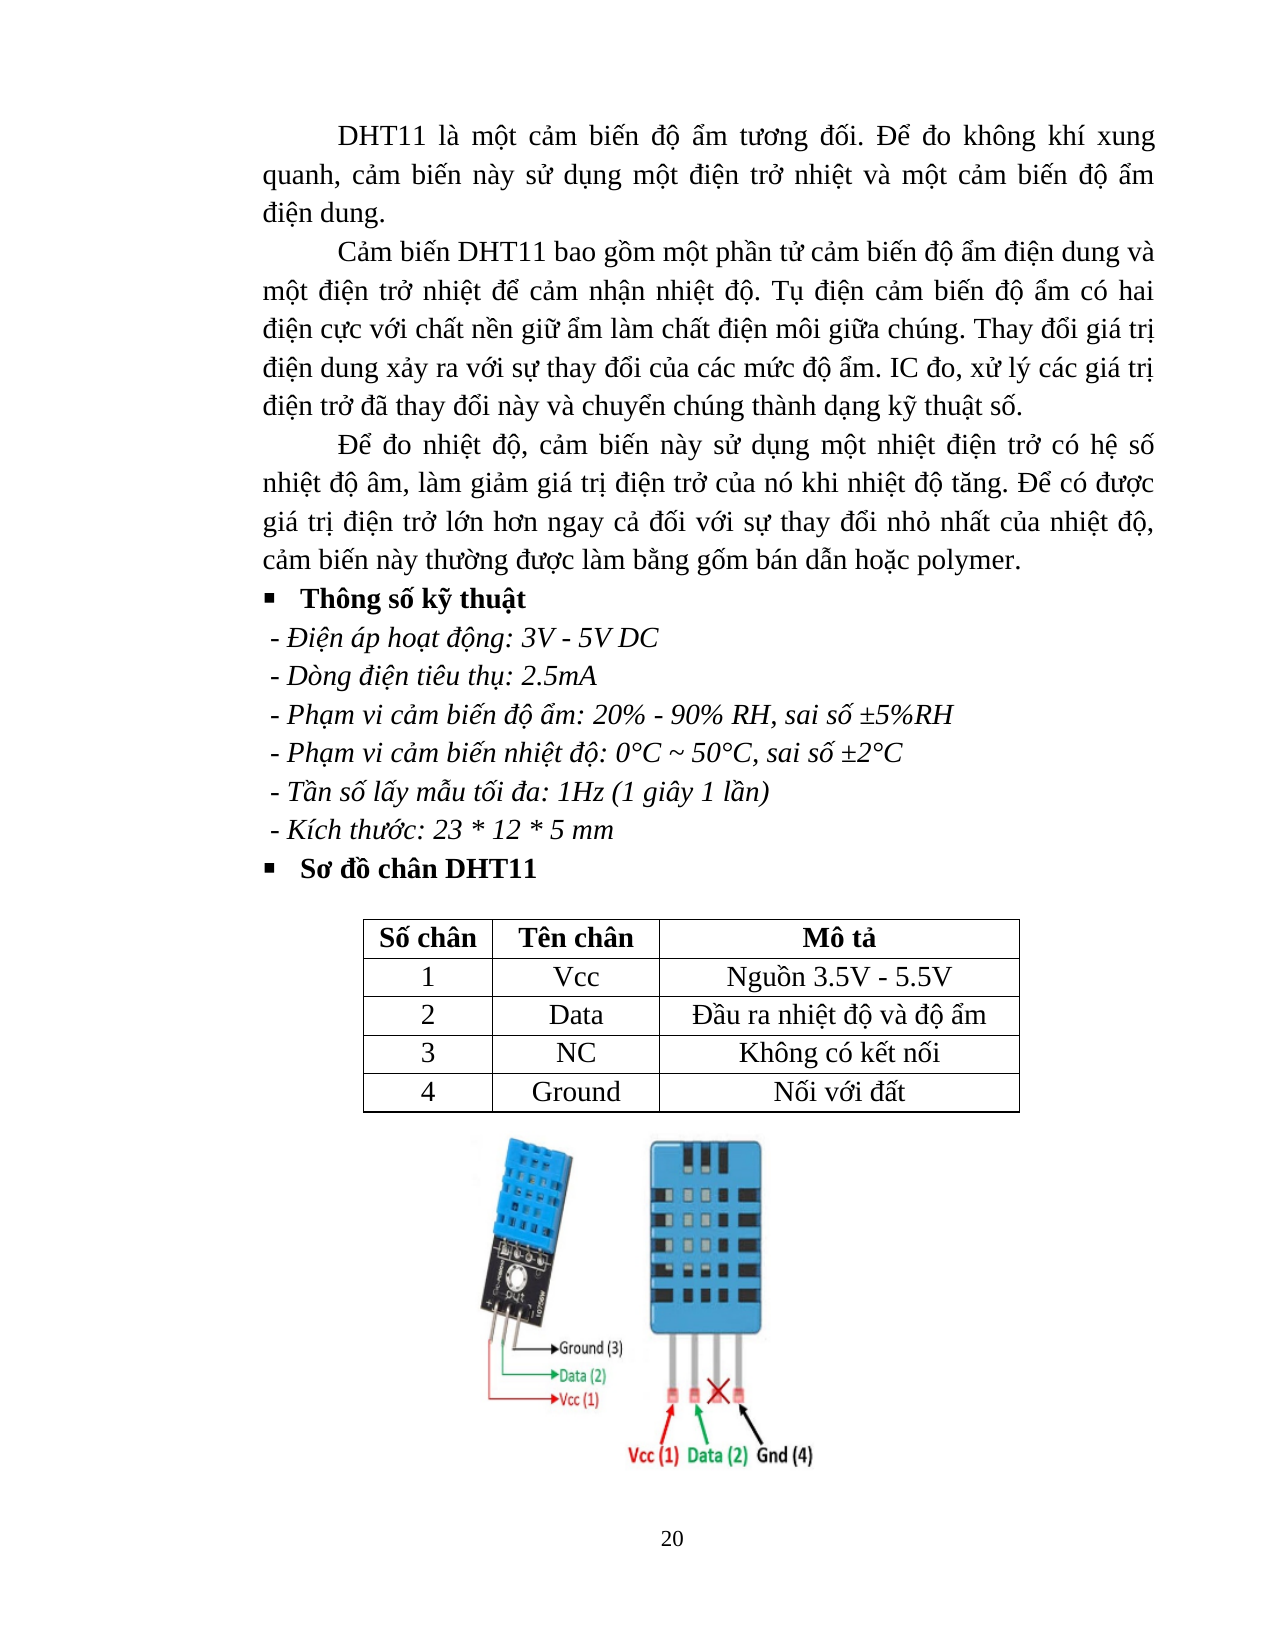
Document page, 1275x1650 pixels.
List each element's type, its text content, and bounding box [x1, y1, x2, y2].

list Sơ đồ chân DHT11 [262, 851, 1156, 884]
table_cell Đầu ra nhiệt độ và độ ẩm [660, 997, 1019, 1034]
table_cell 2 [364, 997, 492, 1034]
picture [457, 1117, 887, 1496]
table_header Tên chân [493, 920, 659, 958]
table_cell 4 [364, 1074, 492, 1111]
list Thông số kỹ thuật [262, 581, 1156, 615]
table_cell Nguồn 3.5V - 5.5V [660, 959, 1019, 996]
table_cell Vcc [493, 959, 659, 996]
text Cảm biến DHT11 bao gồm một phần tử cảm biến độ ẩm điện dung và một điện trở nhiệt để cảm nhận nhiệt độ. Tụ điện cảm biến độ ẩm có hai điện cực với chất nền giữ ẩm làm chất điện môi giữa chúng. Thay đổi giá trị điện dung xảy ra với sự thay đổi của các mức độ ẩm. IC đo, xử lý các giá trị điện trở đã thay đổi này và chuyển chúng thành dạng kỹ thuật số. [262, 234, 1156, 422]
list - Phạm vi cảm biến nhiệt độ: 0°C ~ 50°C, sai số ±2°C [262, 735, 1156, 769]
table_header Số chân [364, 920, 492, 958]
table_cell Nối với đất [660, 1074, 1019, 1111]
list - Tần số lấy mẫu tối đa: 1Hz (1 giây 1 lần) [262, 774, 1156, 807]
table_header Mô tả [660, 920, 1019, 958]
list - Kích thước: 23 * 12 * 5 mm [262, 812, 1156, 846]
table_cell Ground [493, 1074, 659, 1111]
text DHT11 là một cảm biến độ ẩm tương đối. Để đo không khí xung quanh, cảm biến này sử dụng một điện trở nhiệt và một cảm biến độ ẩm điện dung. [262, 118, 1156, 229]
table_cell NC [493, 1036, 659, 1073]
table_cell 3 [364, 1036, 492, 1073]
list - Phạm vi cảm biến độ ẩm: 20% - 90% RH, sai số ±5%RH [262, 697, 1156, 730]
table_cell Không có kết nối [660, 1036, 1019, 1073]
table_cell 1 [364, 959, 492, 996]
text Để đo nhiệt độ, cảm biến này sử dụng một nhiệt điện trở có hệ số nhiệt độ âm, làm giảm giá trị điện trở của nó khi nhiệt độ tăng. Để có được giá trị điện trở lớn hơn ngay cả đối với sự thay đổi nhỏ nhất của nhiệt độ, cảm biến này thường được làm bằng gốm bán dẫn hoặc polymer. [262, 427, 1156, 576]
table_cell Data [493, 997, 659, 1034]
list - Dòng điện tiêu thụ: 2.5mA [262, 658, 1156, 692]
list - Điện áp hoạt động: 3V - 5V DC [262, 620, 1156, 653]
